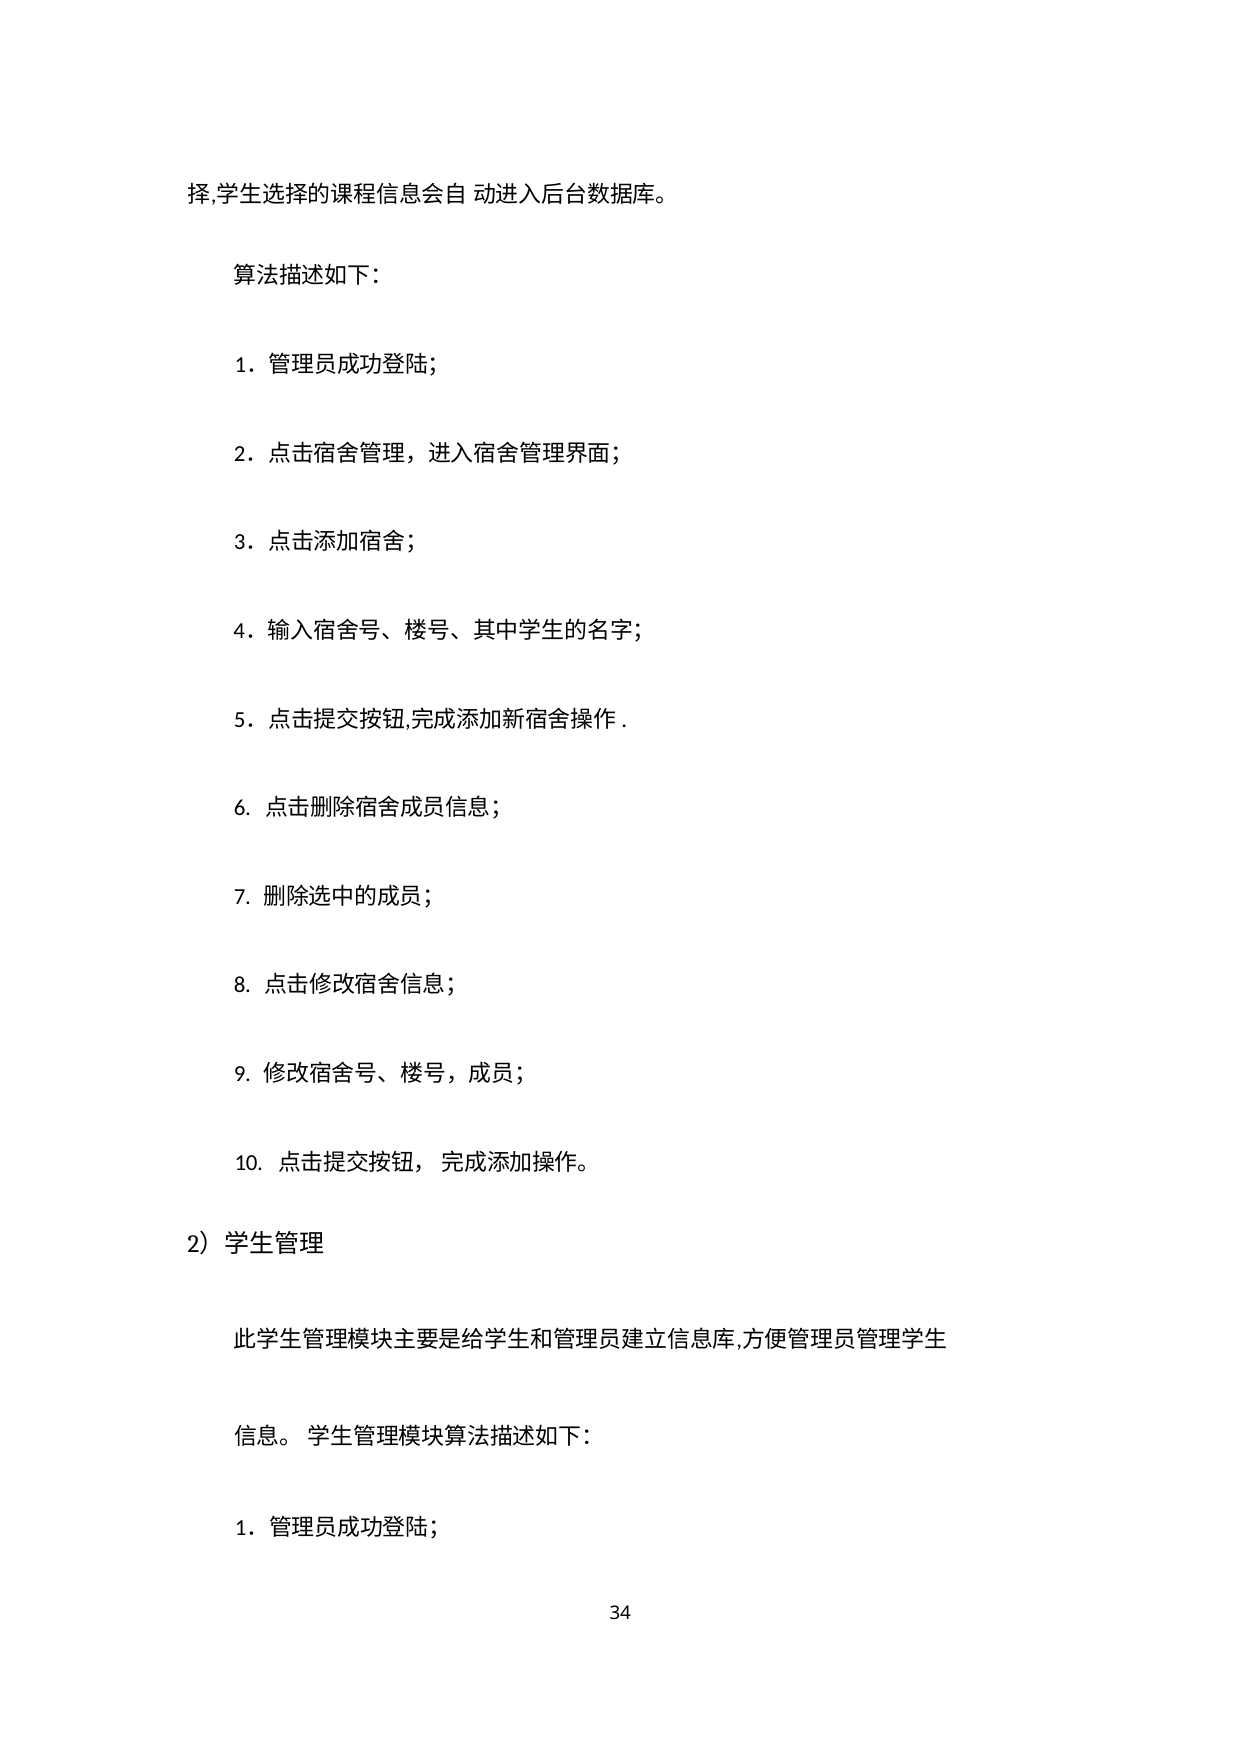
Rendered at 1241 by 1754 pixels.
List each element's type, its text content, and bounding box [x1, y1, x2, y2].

text 5．点击提交按钮,完成添加新宿舍操作 . [187, 684, 1053, 749]
text 4．输入宿舍号、楼号、其中学生的名字； [187, 596, 1053, 661]
text 1．管理员成功登陆； [187, 330, 1053, 395]
text 算法描述如下： [187, 241, 1053, 306]
text 9. 修改宿舍号、楼号，成员； [187, 1039, 1053, 1104]
text 7. 删除选中的成员； [187, 862, 1053, 927]
text 3．点击添加宿舍； [187, 507, 1053, 572]
text 10. 点击提交按钮， 完成添加操作。 [187, 1128, 1053, 1193]
text 2．点击宿舍管理，进入宿舍管理界面； [187, 419, 1053, 484]
text 8. 点击修改宿舍信息； [187, 951, 1053, 1016]
text 此学生管理模块主要是给学生和管理员建立信息库,方便管理员管理学生信息。 学生管理模块算法描述如下： [233, 1305, 947, 1467]
text 1．管理员成功登陆； [187, 1493, 1053, 1558]
text 2）学生管理 [187, 1209, 1053, 1274]
text 6. 点击删除宿舍成员信息； [187, 773, 1053, 838]
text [188, 160, 1053, 225]
